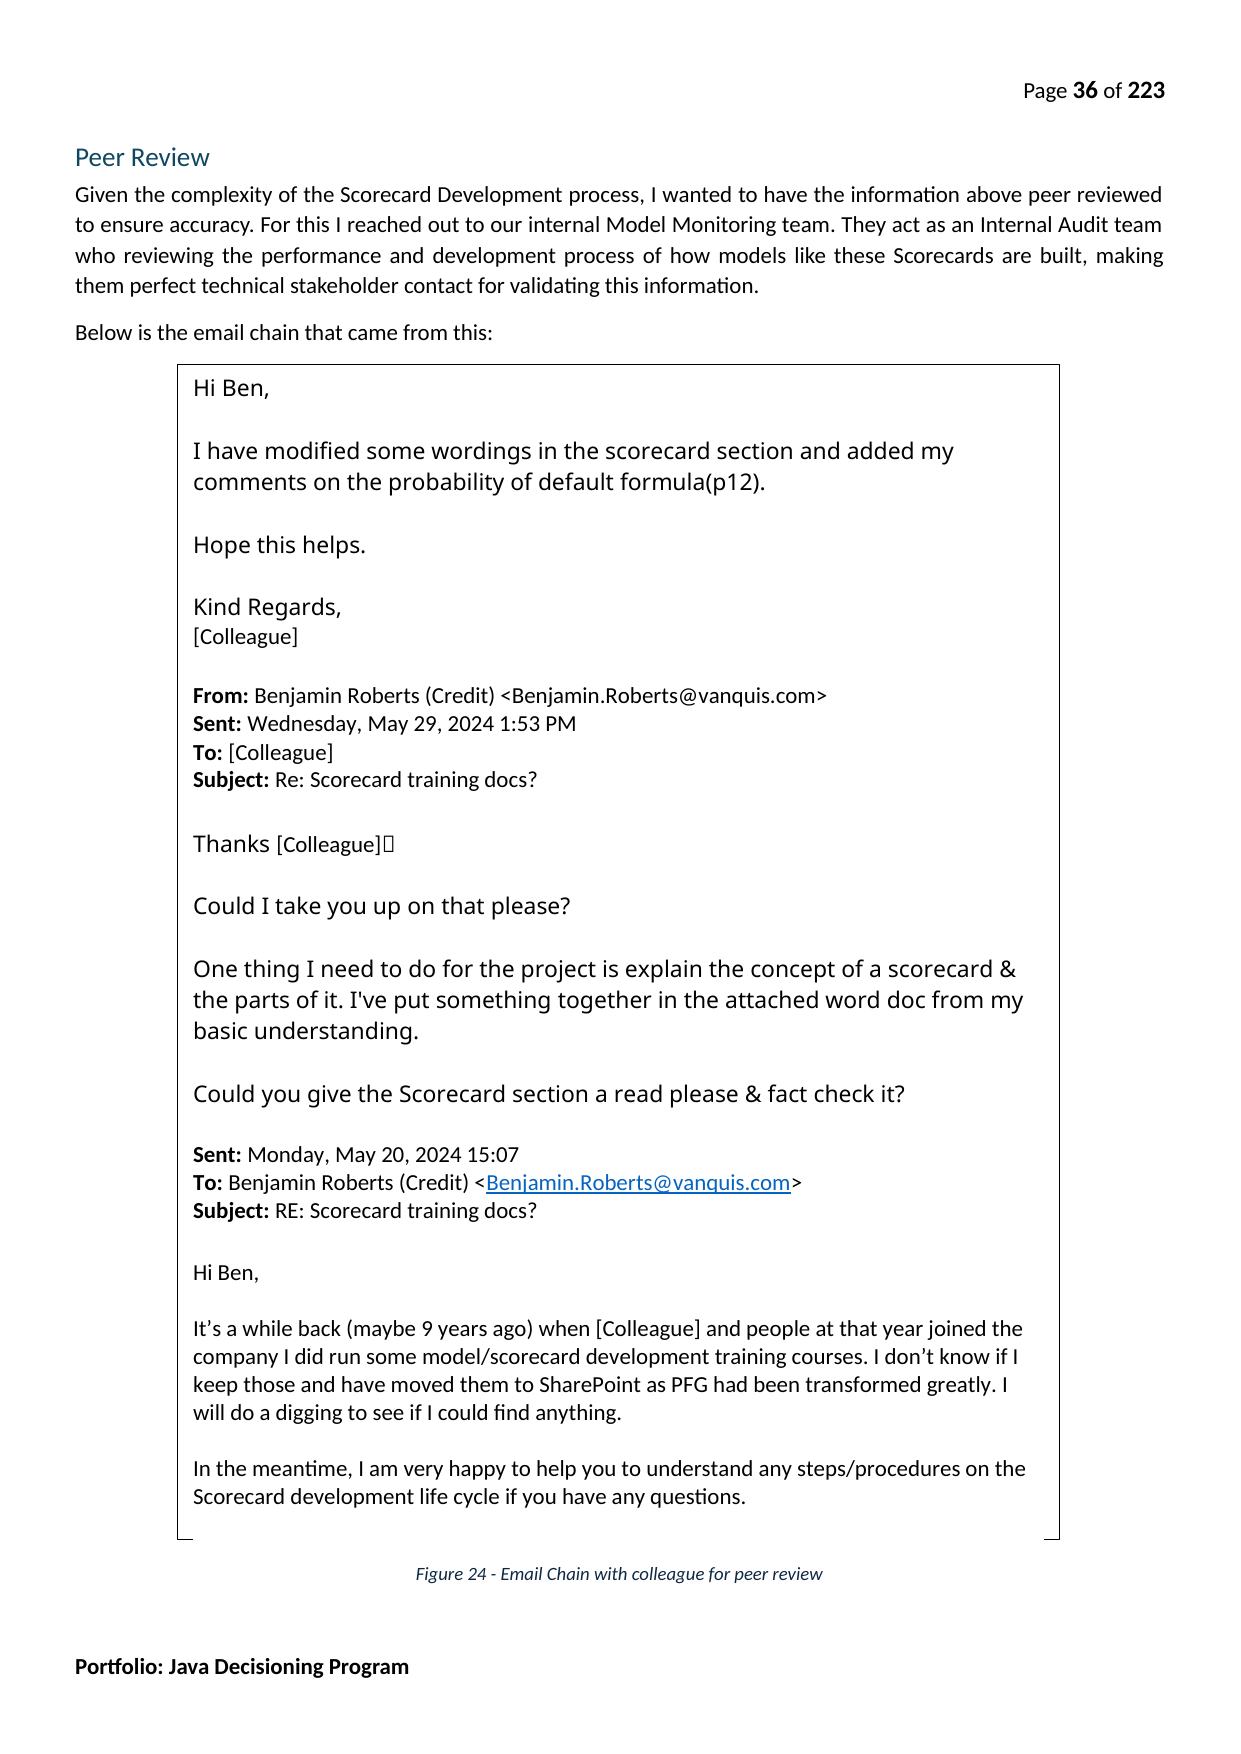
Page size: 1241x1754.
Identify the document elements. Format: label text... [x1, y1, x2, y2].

text Below is the email chain that came from this: [75, 318, 1165, 346]
text Figure 24 - Email Chain with colleague for peer review [75, 1562, 1165, 1585]
subtitle Peer Review [75, 141, 1165, 174]
text Given the complexity of the Scorecard Development process, I wanted to have the information above peer reviewed to ensure accuracy. For this I reached out to our internal Model Monitoring team. They act as an Internal Audit team who reviewing the performance and development process of how models like these Scorecards are built, making them perfect technical stakeholder contact for validating this information. [75, 180, 1165, 299]
